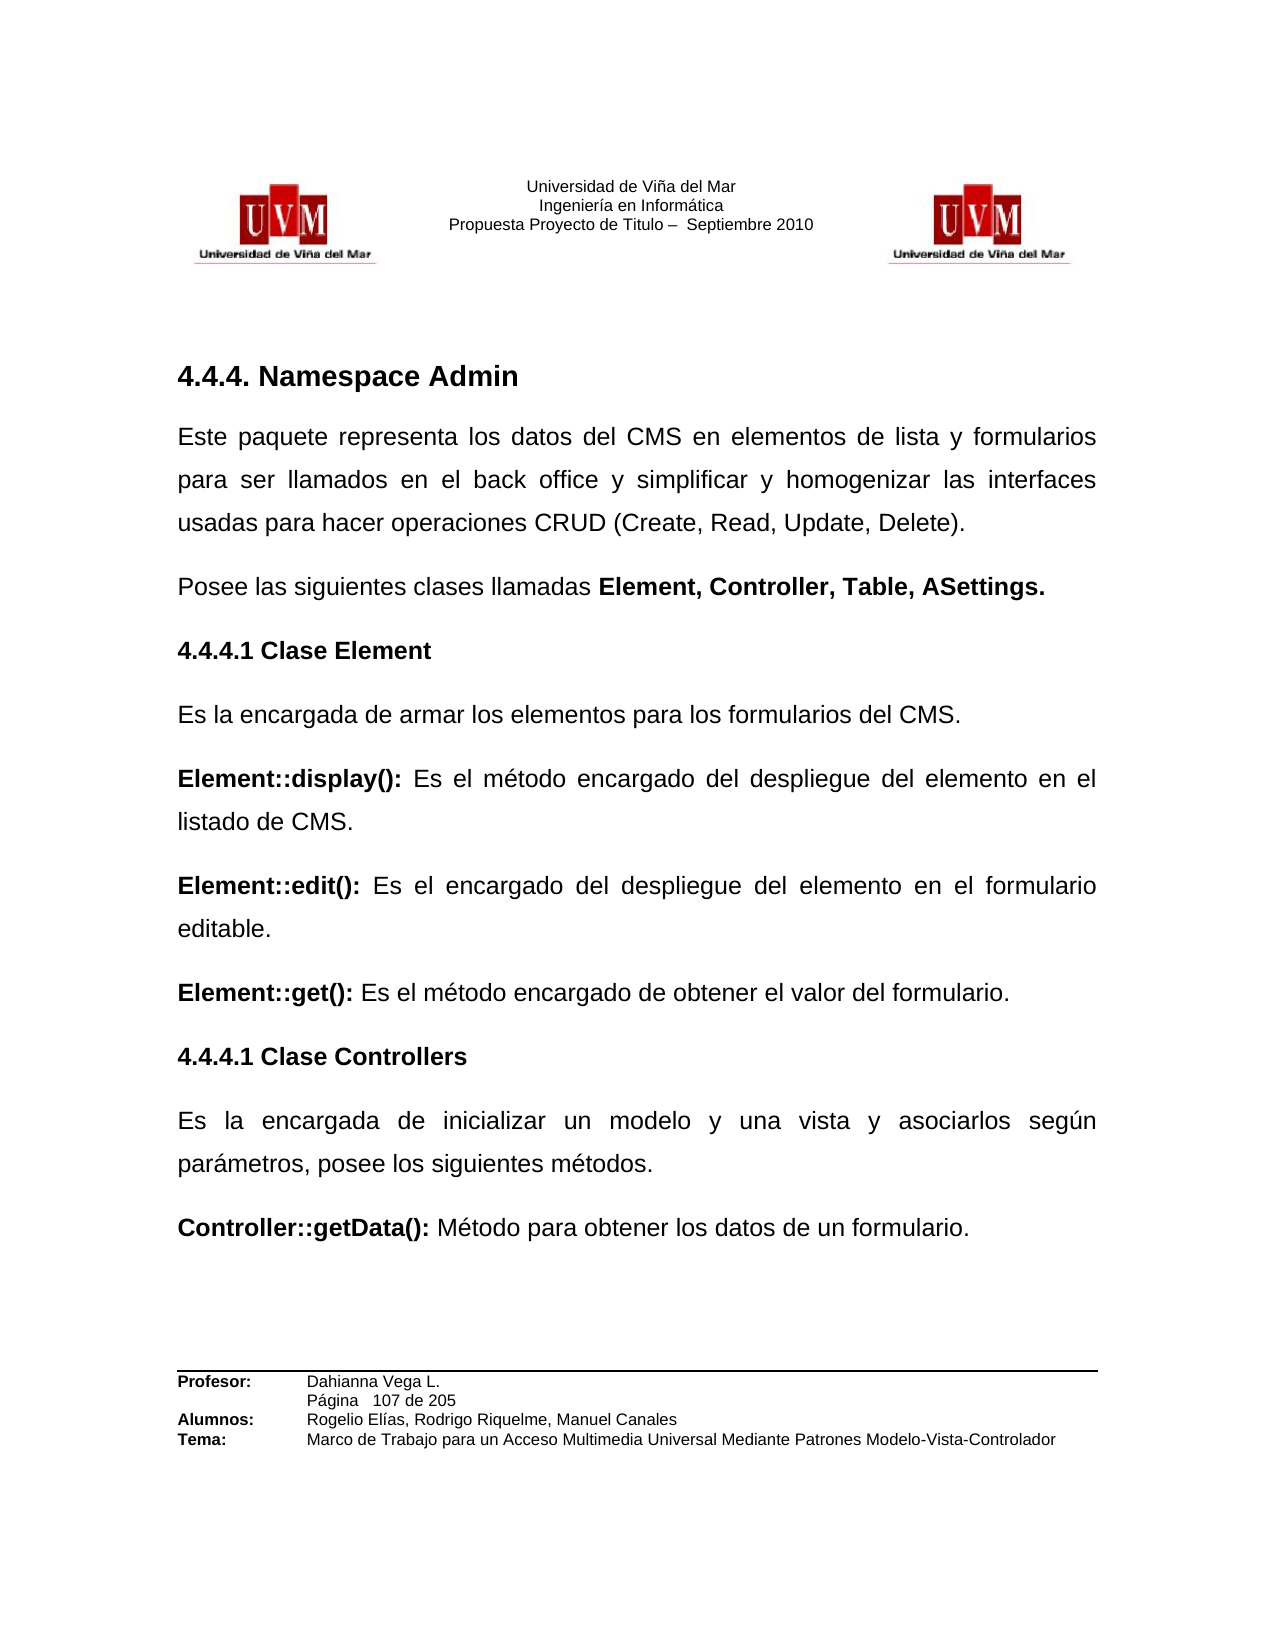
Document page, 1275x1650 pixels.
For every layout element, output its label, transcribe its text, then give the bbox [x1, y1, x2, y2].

text Element::edit(): Es el encargado del despliegue del elemento en el formulario editable. [177, 871, 1098, 943]
text Posee las siguientes clases llamadas Element, Controller, Table, ASettings. [177, 572, 1098, 601]
text 4.4.4.1 Clase Controllers [177, 1042, 1098, 1071]
subtitle 4.4.4. Namespace Admin [177, 359, 1098, 392]
text Es la encargada de inicializar un modelo y una vista y asociarlos según parámetros, posee los siguientes métodos. [177, 1106, 1098, 1178]
picture [871, 176, 1084, 267]
text 4.4.4.1 Clase Element [177, 636, 1098, 664]
text Controller::getData(): Método para obtener los datos de un formulario. [177, 1213, 1098, 1242]
text Element::display(): Es el método encargado del despliegue del elemento en el listado de CMS. [177, 764, 1098, 836]
text Es la encargada de armar los elementos para los formularios del CMS. [177, 700, 1098, 728]
text Element::get(): Es el método encargado de obtener el valor del formulario. [177, 978, 1098, 1007]
text Este paquete representa los datos del CMS en elementos de lista y formularios para ser llamados en el back office y simplificar y homogenizar las interfaces usadas para hacer operaciones CRUD (Create, Read, Update, Delete). [177, 422, 1098, 537]
picture [177, 176, 390, 267]
